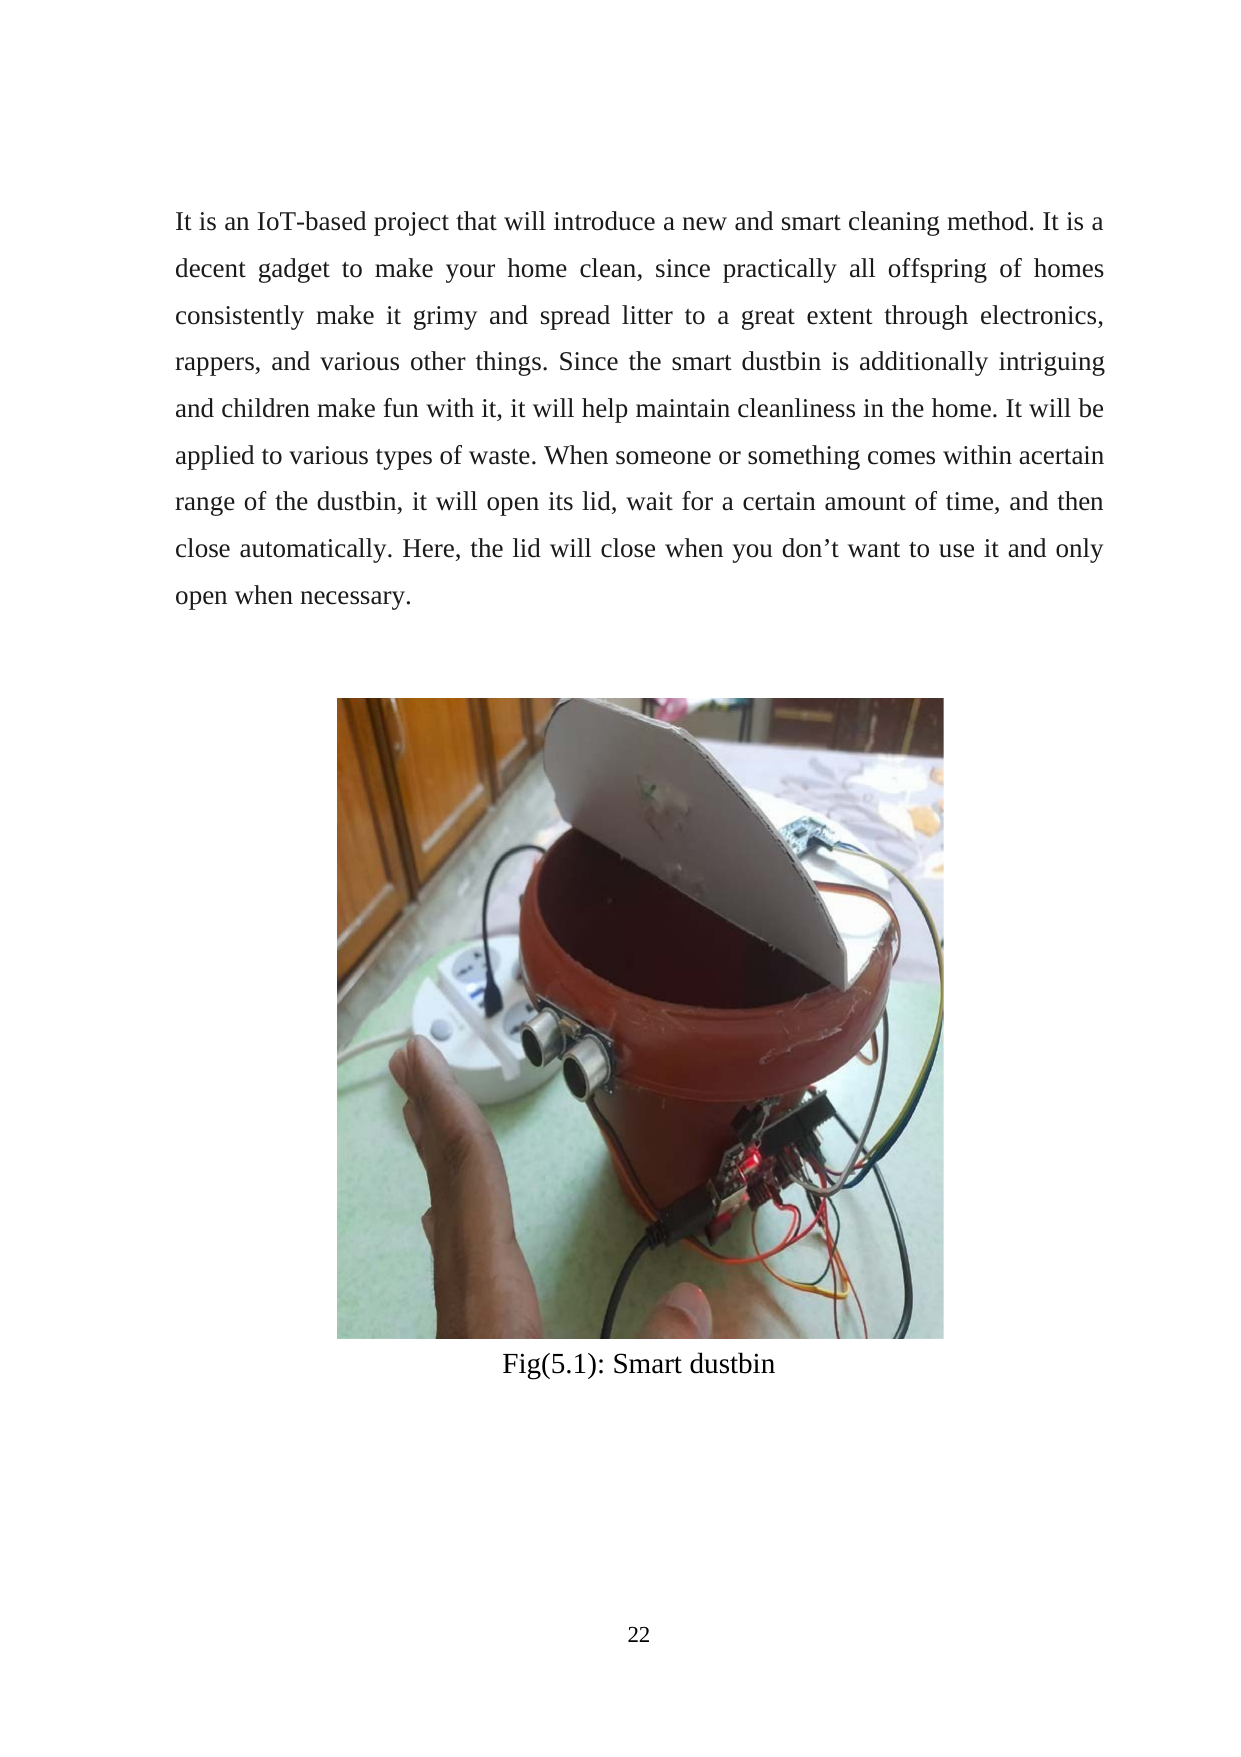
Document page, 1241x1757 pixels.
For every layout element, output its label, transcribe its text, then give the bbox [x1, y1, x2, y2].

picture [337, 698, 944, 1339]
text It is an IoT-based project that will introduce a new and smart cleaning method. It is a decent gadget to make your home clean, since practically all offspring of homes consistently make it grimy and spread litter to a great extent through electronics, rappers, and various other things. Since the smart dustbin is additionally intriguing and children make fun with it, it will help maintain cleanliness in the home. It will be applied to various types of waste. When someone or something comes within acertain range of the dustbin, it will open its lid, wait for a certain amount of time, and then close automatically. Here, the lid will close when you don’t want to use it and only open when necessary. [175, 206, 1106, 610]
